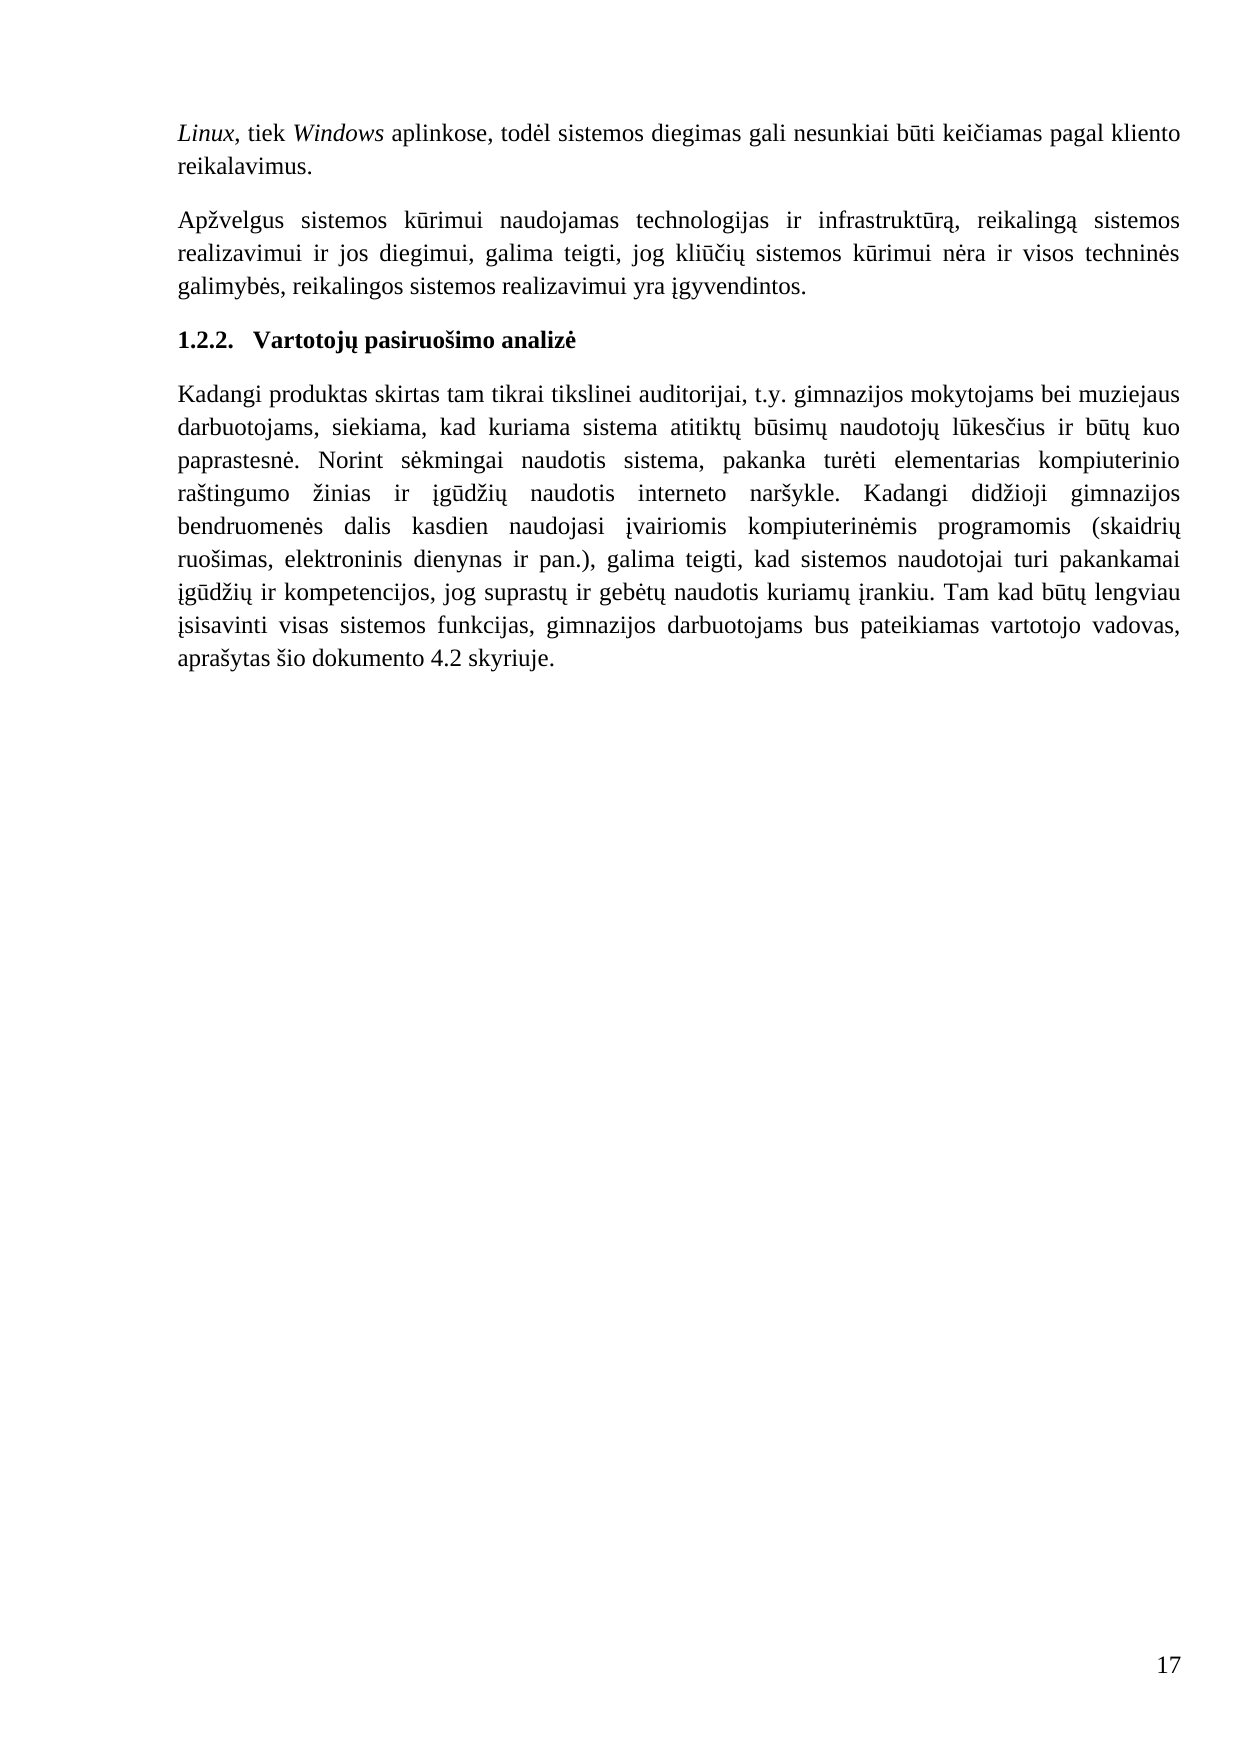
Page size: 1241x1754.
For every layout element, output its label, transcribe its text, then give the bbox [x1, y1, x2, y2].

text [177, 118, 1181, 180]
subtitle Vartotojų pasiruošimo analizė [177, 325, 1181, 354]
text Apžvelgus sistemos kūrimui naudojamas technologijas ir infrastruktūrą, reikalingą sistemos realizavimui ir jos diegimui, galima teigti, jog kliūčių sistemos kūrimui nėra ir visos techninės galimybės, reikalingos sistemos realizavimui yra įgyvendintos. [177, 205, 1181, 300]
text Kadangi produktas skirtas tam tikrai tikslinei auditorijai, t.y. gimnazijos mokytojams bei muziejaus darbuotojams, siekiama, kad kuriama sistema atitiktų būsimų naudotojų lūkesčius ir būtų kuo paprastesnė. Norint sėkmingai naudotis sistema, pakanka turėti elementarias kompiuterinio raštingumo žinias ir įgūdžių naudotis interneto naršykle. Kadangi didžioji gimnazijos bendruomenės dalis kasdien naudojasi įvairiomis kompiuterinėmis programomis (skaidrių ruošimas, elektroninis dienynas ir pan.), galima teigti, kad sistemos naudotojai turi pakankamai įgūdžių ir kompetencijos, jog suprastų ir gebėtų naudotis kuriamų įrankiu. Tam kad būtų lengviau įsisavinti visas sistemos funkcijas, gimnazijos darbuotojams bus pateikiamas vartotojo vadovas, aprašytas šio dokumento 4.2 skyriuje. [177, 379, 1181, 672]
